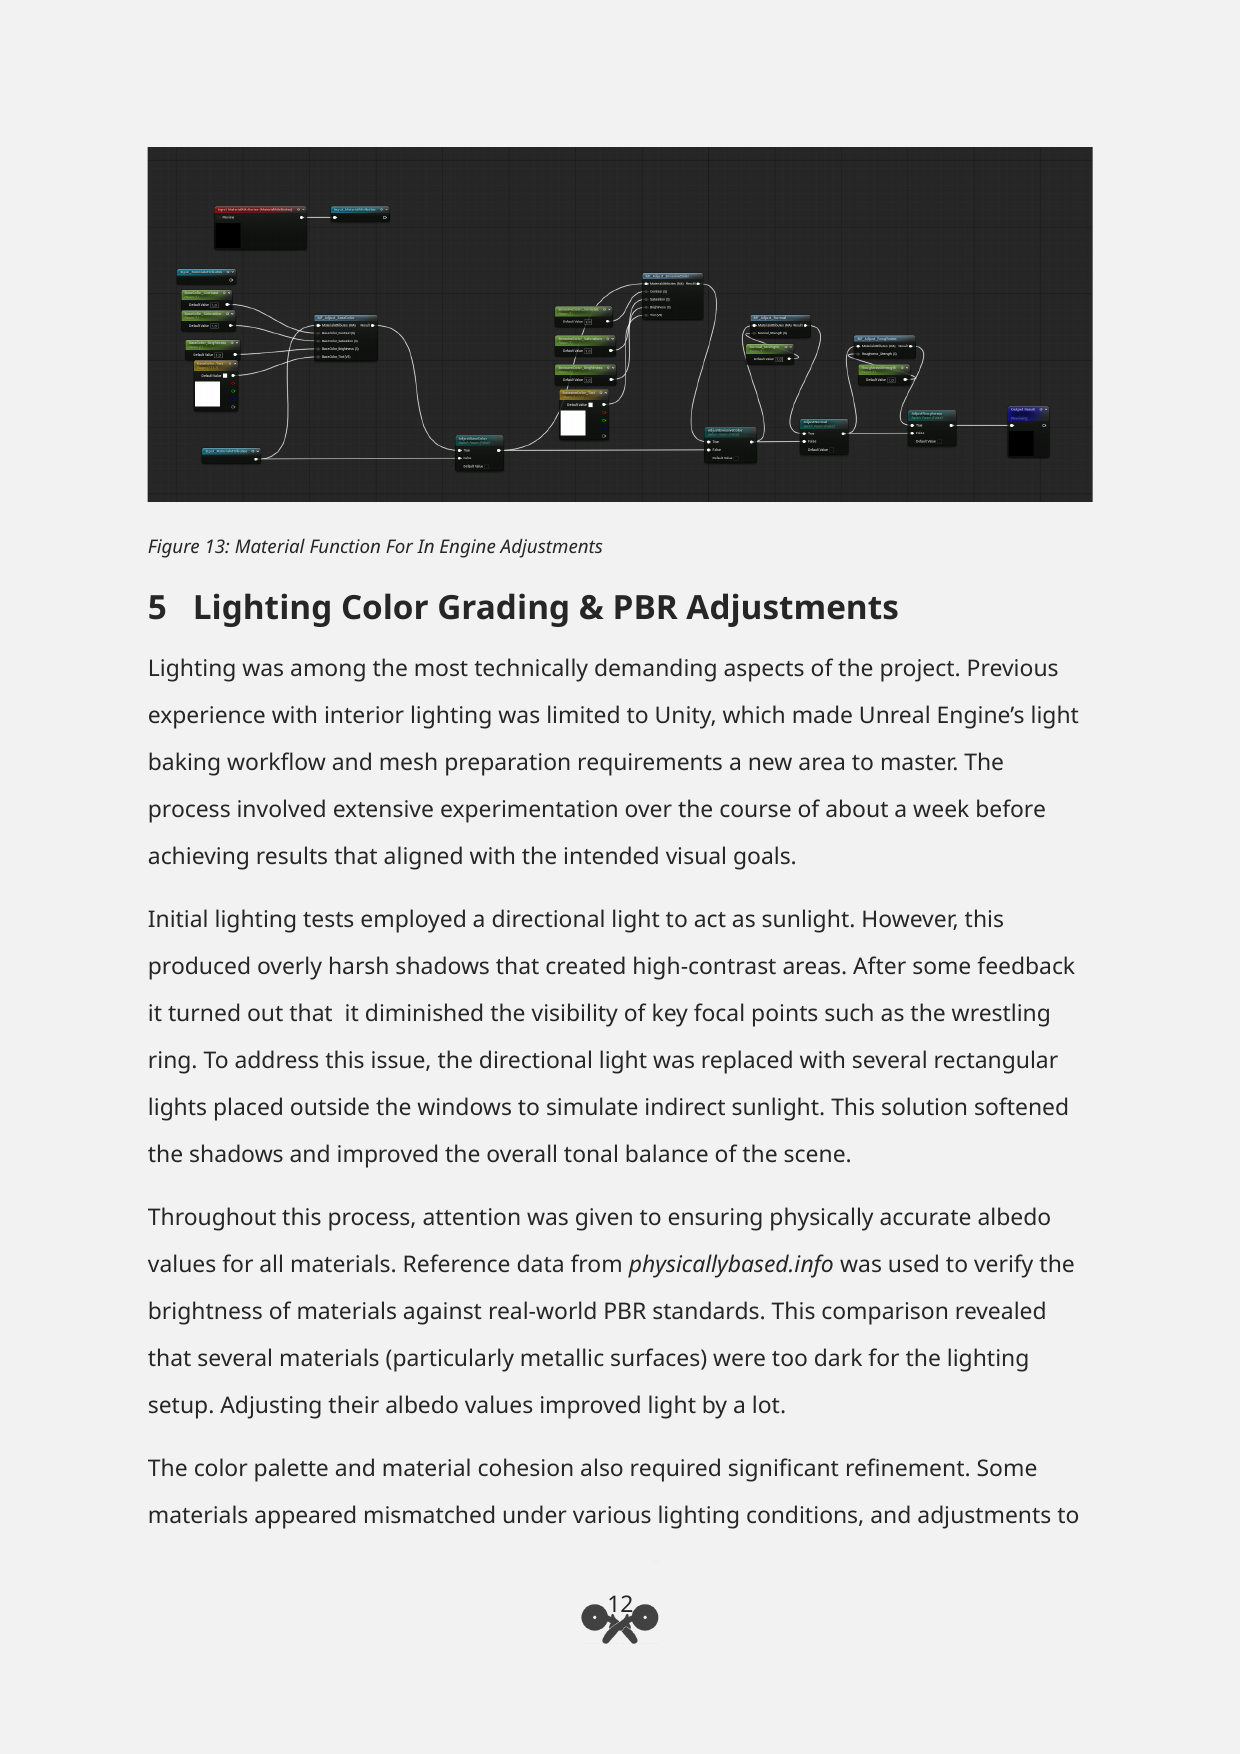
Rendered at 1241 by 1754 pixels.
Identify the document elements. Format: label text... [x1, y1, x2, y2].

subtitle Lighting Color Grading & PBR Adjustments [148, 584, 1093, 629]
picture [581, 1561, 659, 1644]
picture [147, 147, 1093, 502]
text Initial lighting tests employed a directional light to act as sunlight. However, this produced overly harsh shadows that created high-contrast areas. After some feedback it turned out that it diminished the visibility of key focal points such as the wrestling ring. To address this issue, the directional light was replaced with several rectangular lights placed outside the windows to simulate indirect sunlight. This solution softened the shadows and improved the overall tonal balance of the scene. [148, 903, 1093, 1169]
text Lighting was among the most technically demanding aspects of the project. Previous experience with interior lighting was limited to Unity, which made Unreal Engine’s light baking workflow and mesh preparation requirements a new area to master. The process involved extensive experimentation over the course of about a week before achieving results that aligned with the intended visual goals. [148, 652, 1093, 871]
text Figure 13: Material Function For In Engine Adjustments [148, 533, 1093, 559]
text Throughout this process, attention was given to ensuring physically accurate albedo values for all materials. Reference data from physicallybased.info was used to verify the brightness of materials against real-world PBR standards. This comparison revealed that several materials (particularly metallic surfaces) were too dark for the lighting setup. Adjusting their albedo values improved light by a lot. [148, 1201, 1093, 1420]
